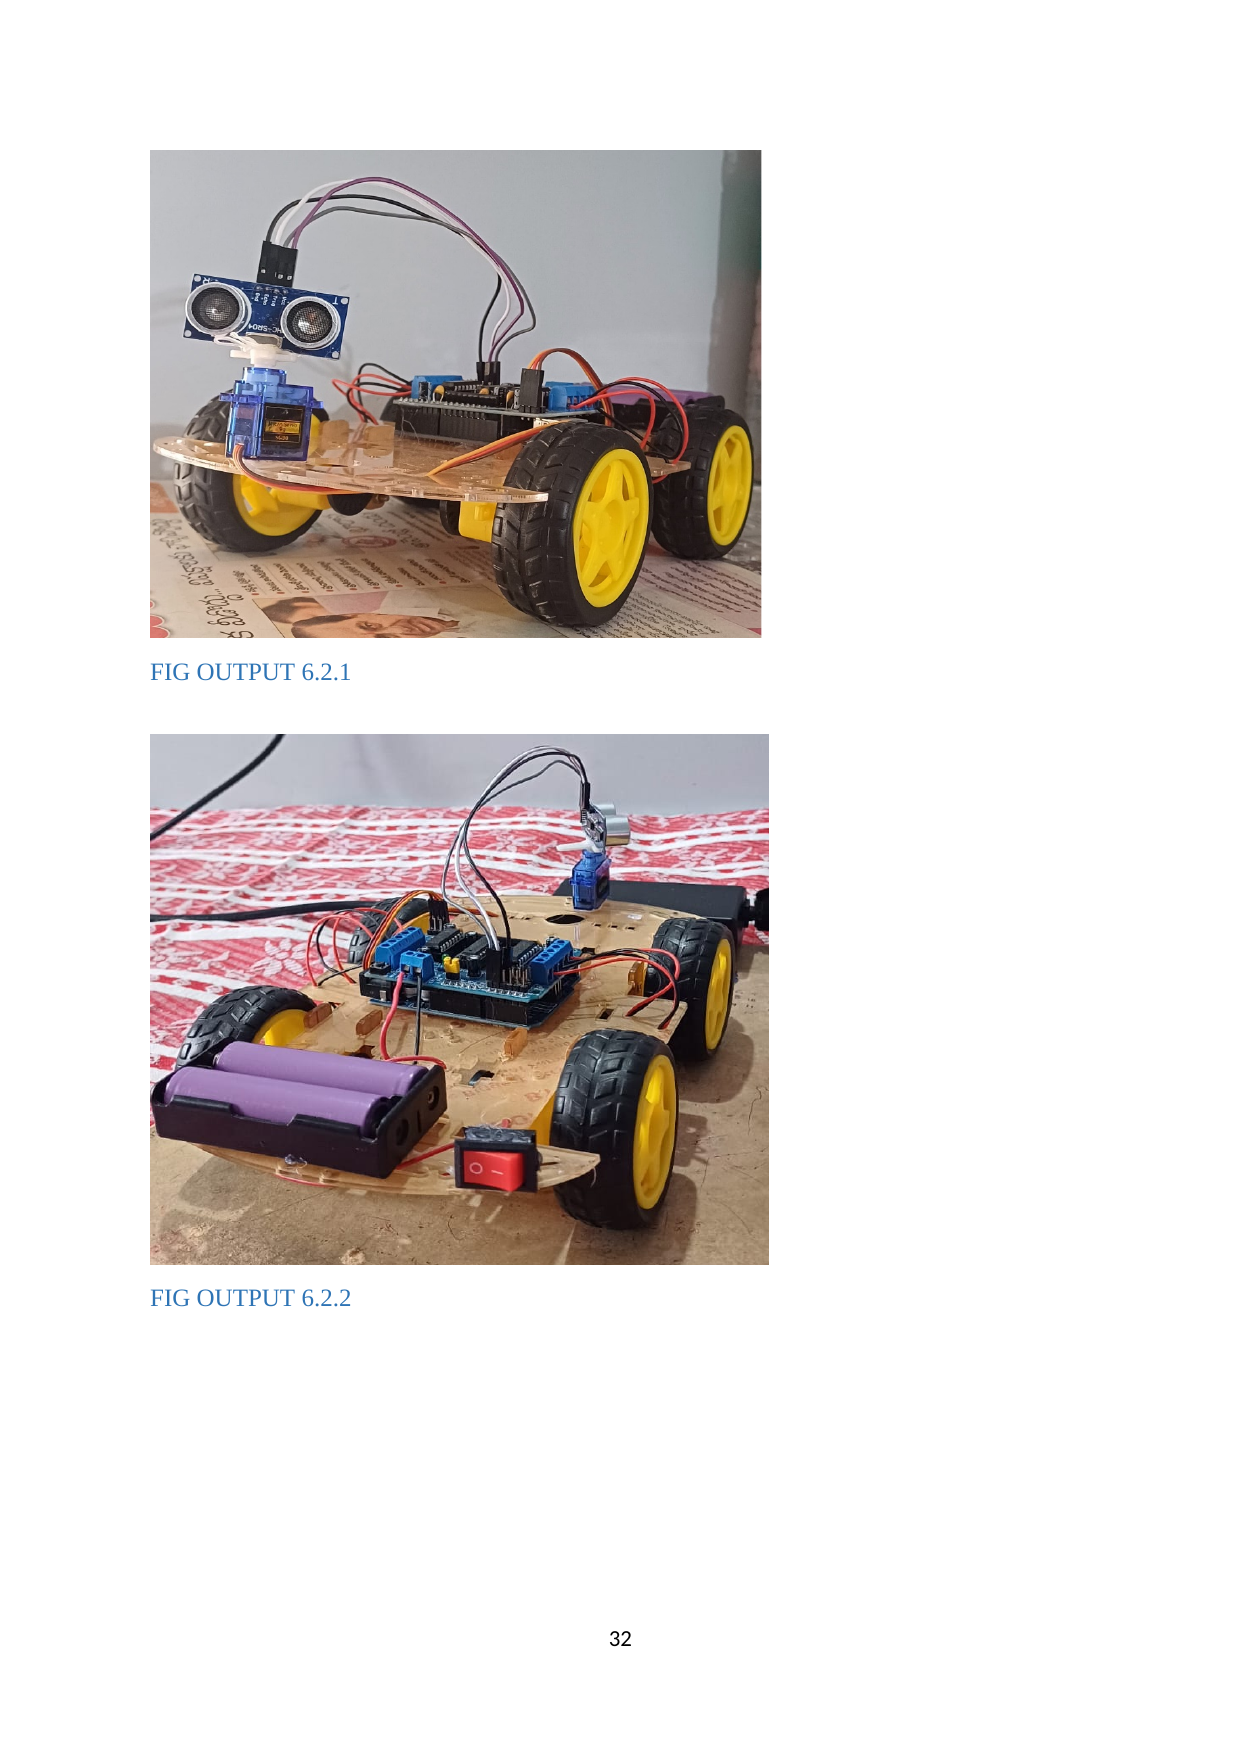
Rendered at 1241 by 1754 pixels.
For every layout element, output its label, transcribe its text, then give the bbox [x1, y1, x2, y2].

picture [150, 150, 762, 638]
subtitle FIG OUTPUT 6.2.2 [150, 1283, 1090, 1312]
picture [150, 734, 769, 1265]
subtitle FIG OUTPUT 6.2.1 [150, 657, 1090, 685]
